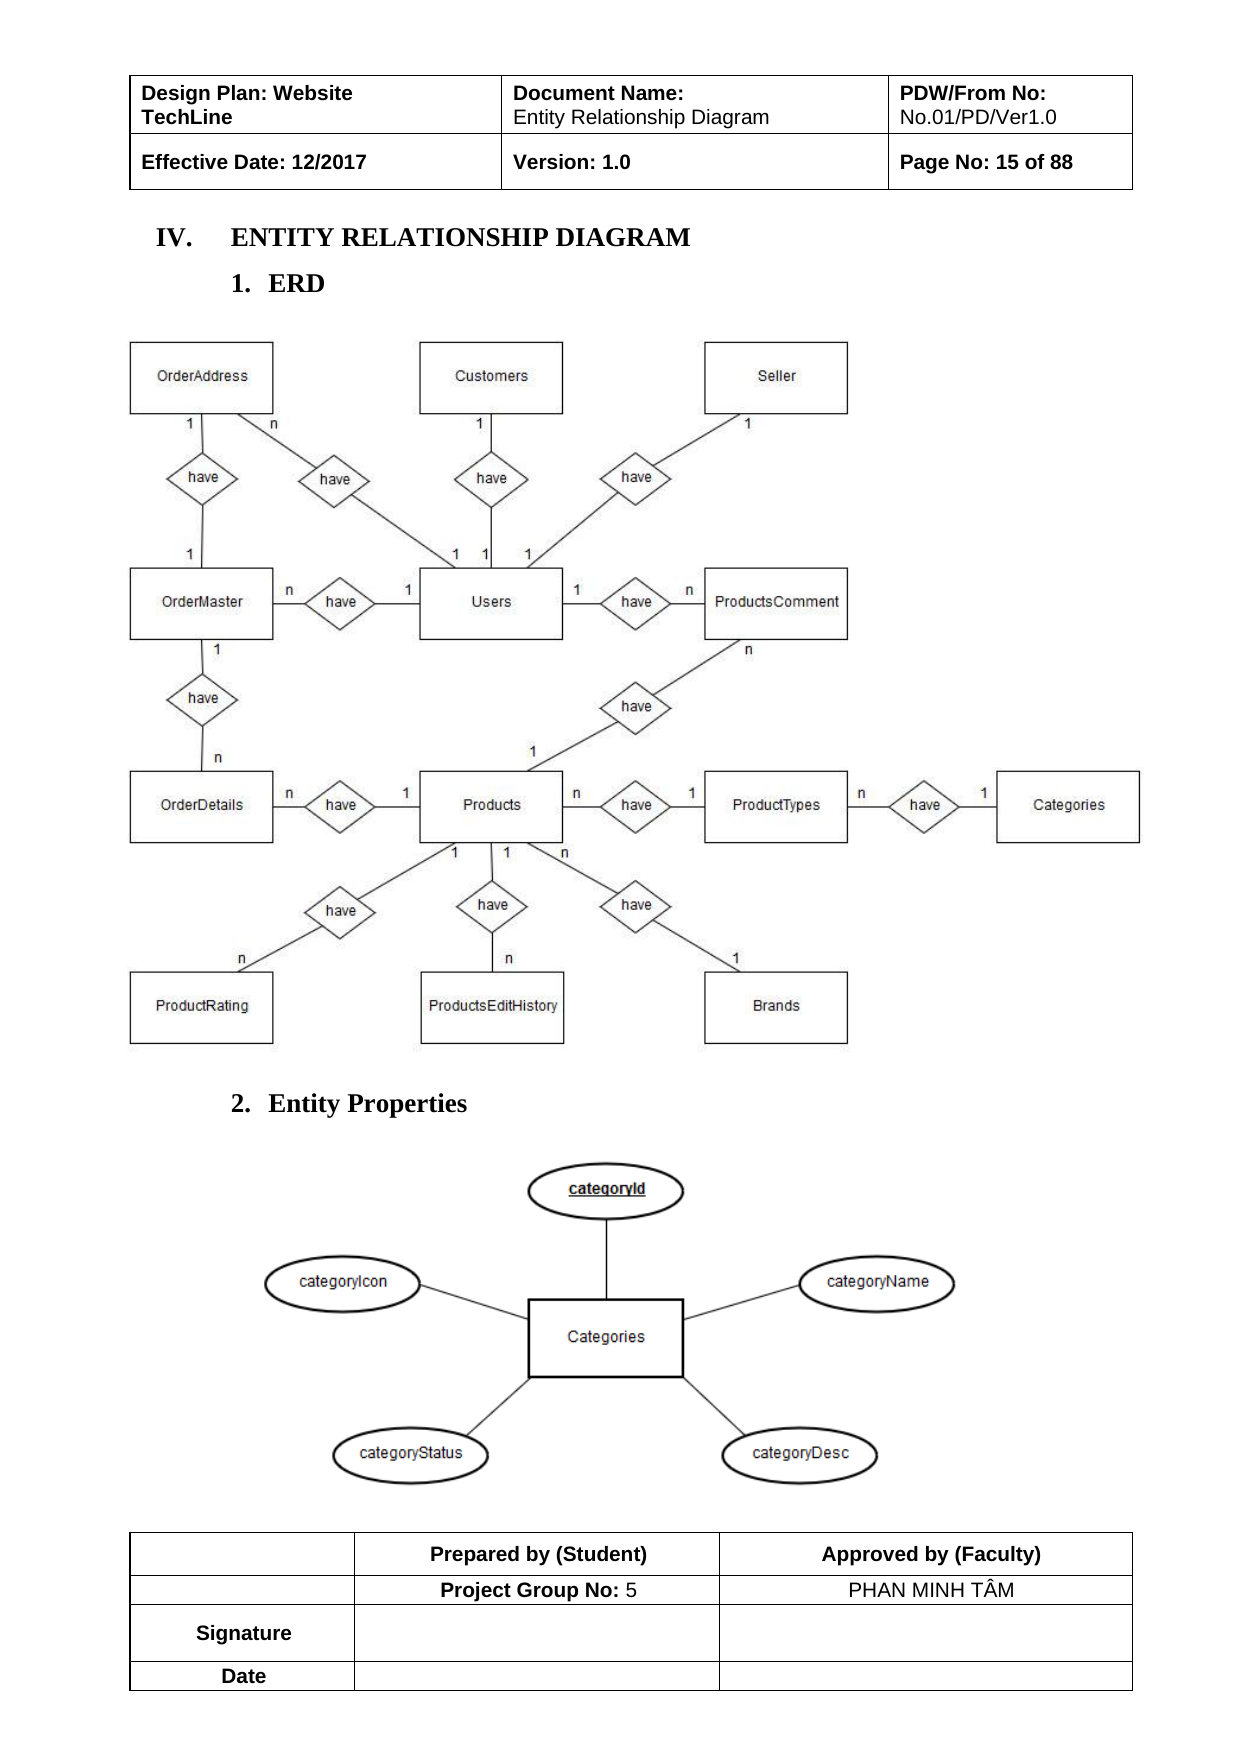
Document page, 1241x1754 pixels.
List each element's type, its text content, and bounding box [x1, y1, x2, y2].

picture [118, 1150, 1094, 1506]
list ENTITY RELATIONSHIP DIAGRAM [156, 221, 1152, 252]
picture [118, 330, 1152, 1056]
list Entity Properties [231, 1087, 1152, 1118]
list ERD [231, 268, 1152, 299]
